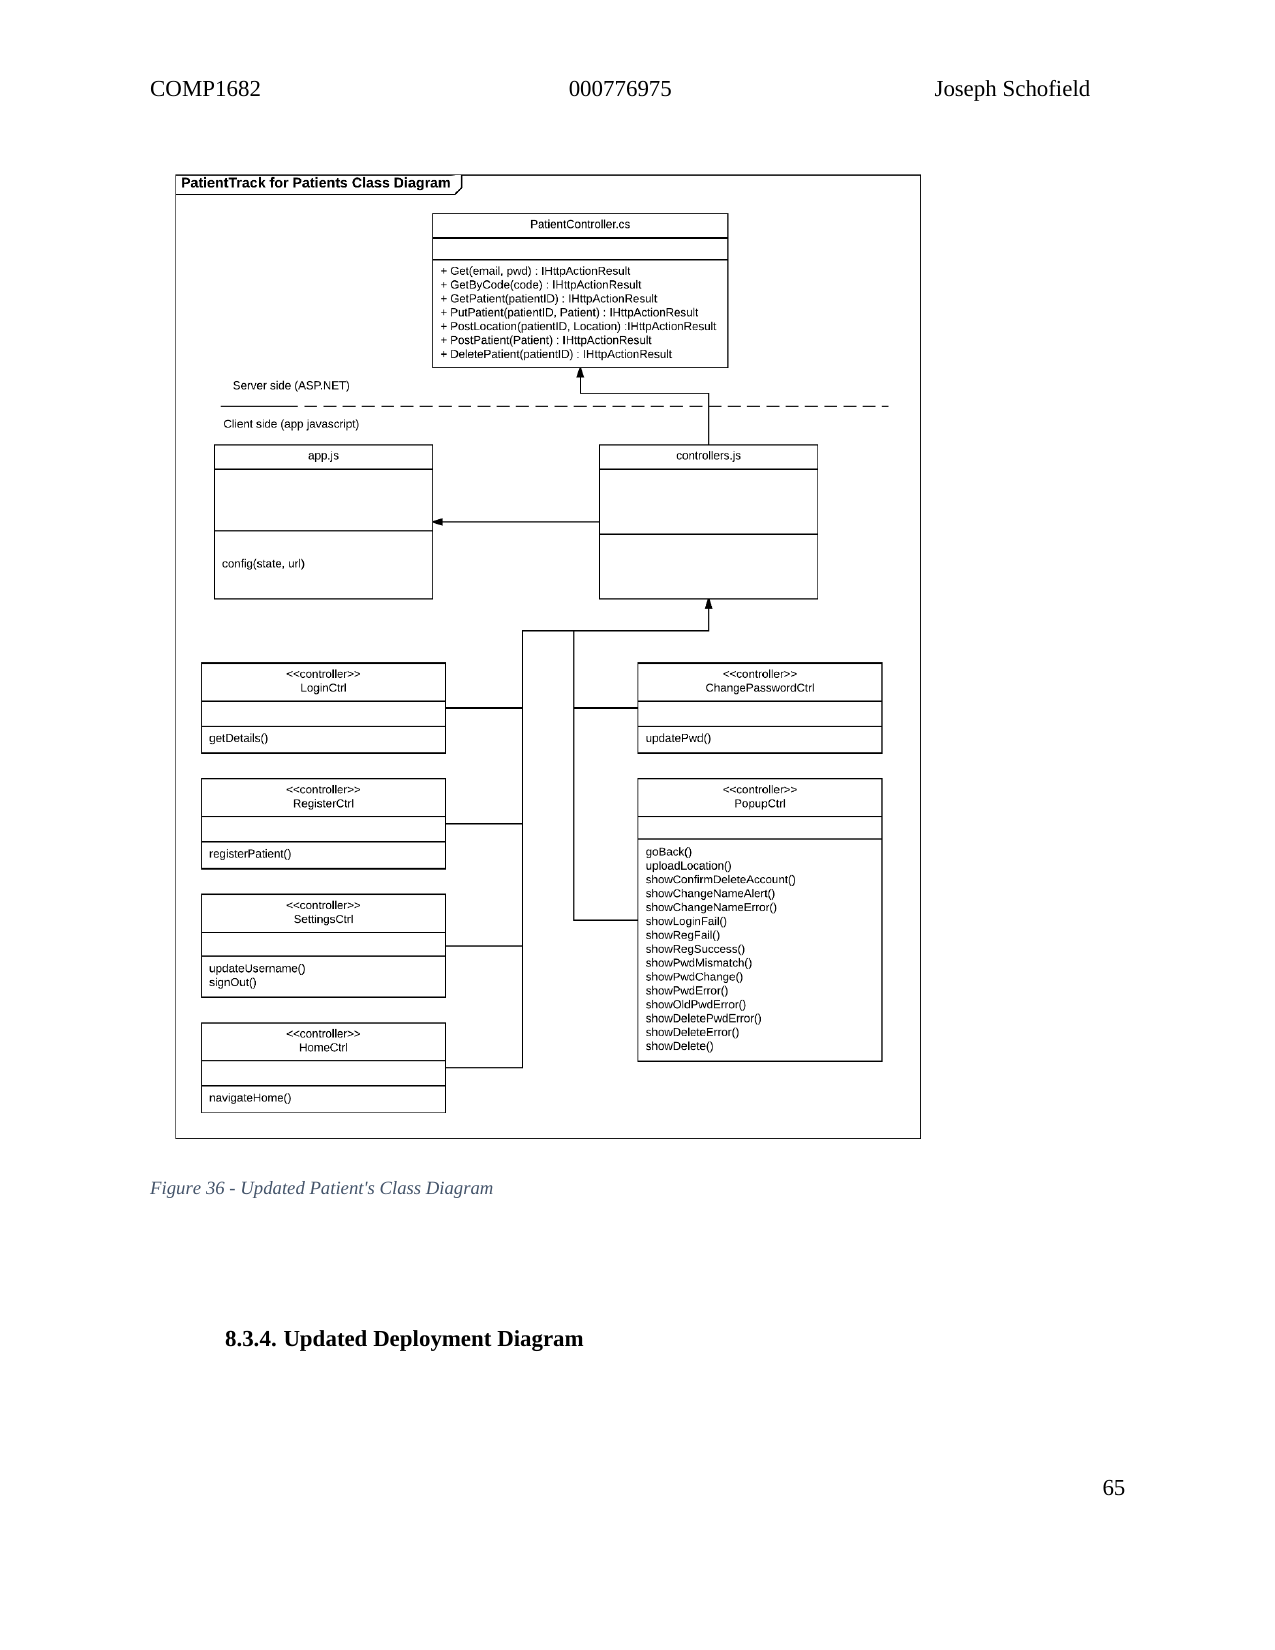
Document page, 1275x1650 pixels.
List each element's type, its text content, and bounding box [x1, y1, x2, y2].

picture [150, 150, 946, 1164]
subtitle Updated Deployment Diagram [225, 1325, 1125, 1351]
